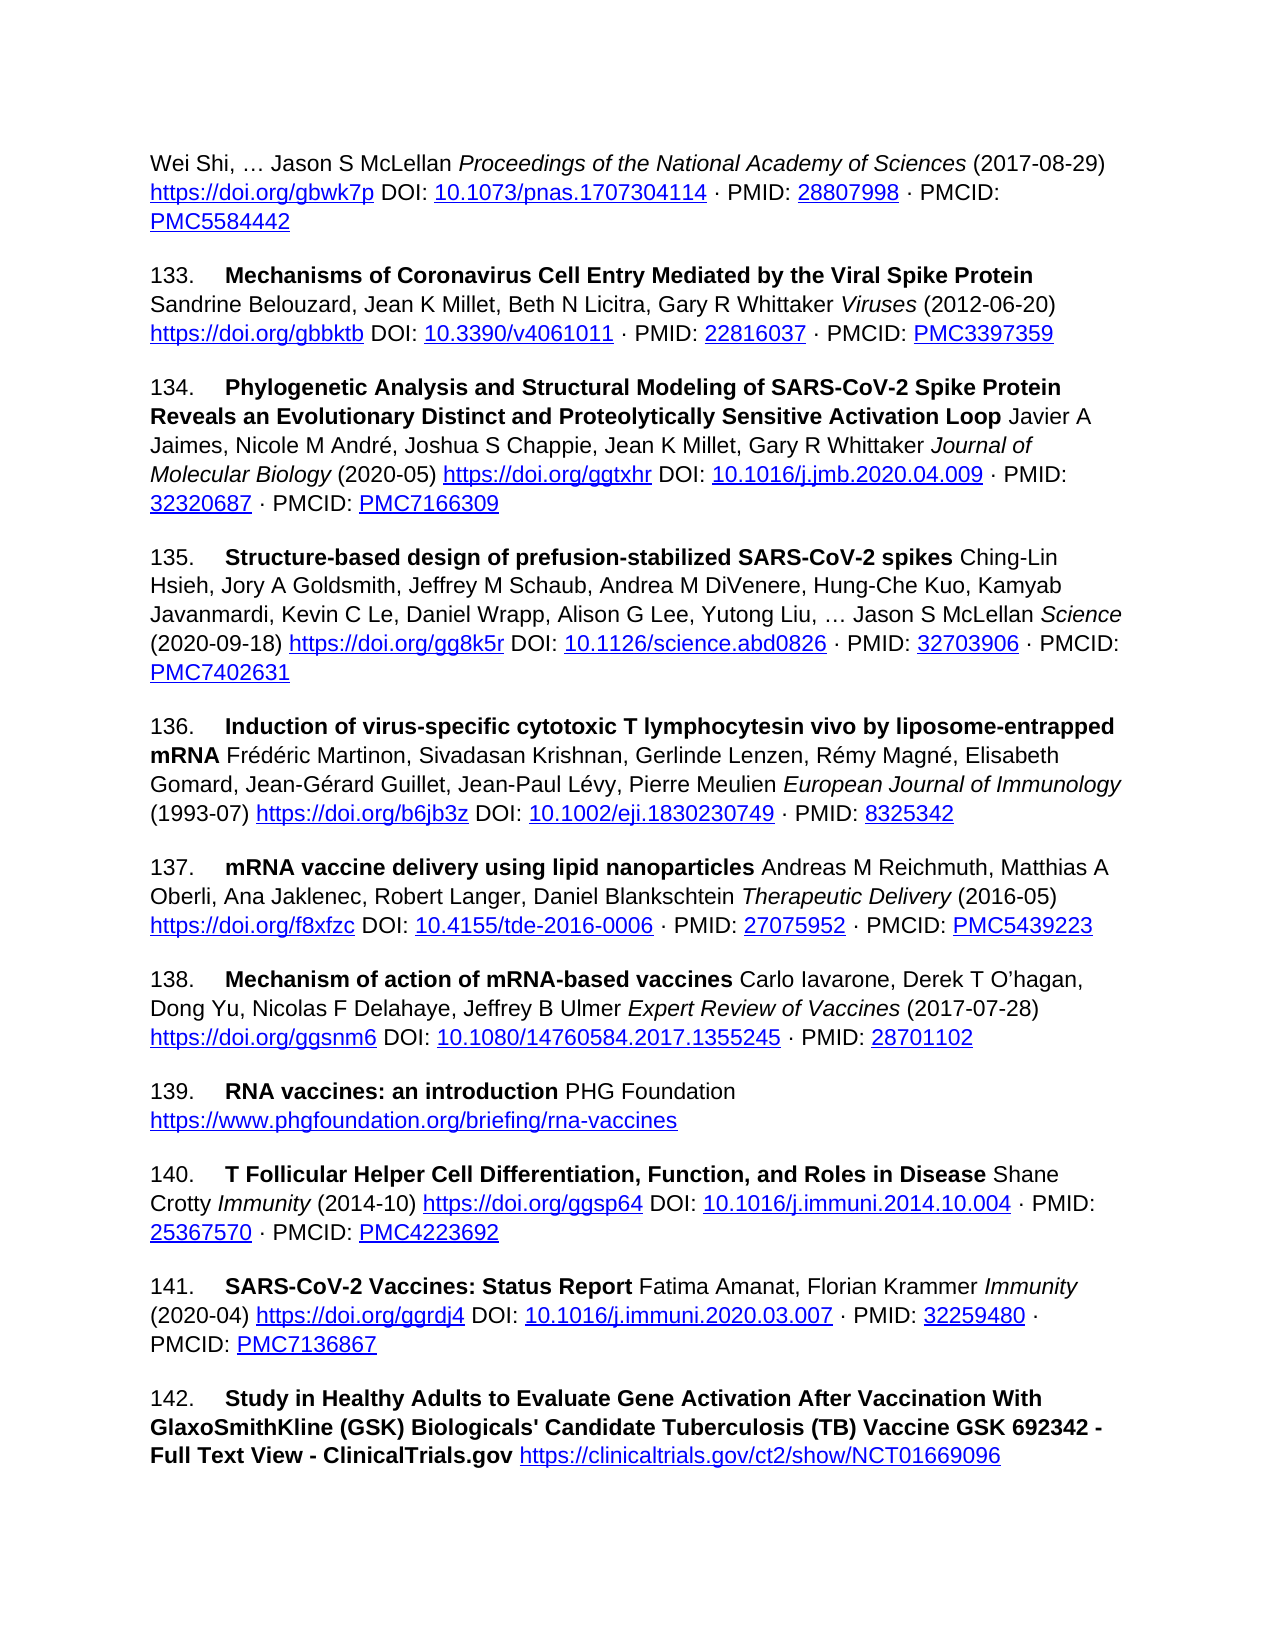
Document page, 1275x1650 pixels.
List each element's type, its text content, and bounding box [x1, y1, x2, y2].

text 135. Structure-based design of prefusion-stabilized SARS-CoV-2 spikes Ching-Lin Hsieh, Jory A Goldsmith, Jeffrey M Schaub, Andrea M DiVenere, Hung-Che Kuo, Kamyab Javanmardi, Kevin C Le, Daniel Wrapp, Alison G Lee, Yutong Liu, … Jason S McLellan Science (2020-09-18) https://doi.org/gg8k5r DOI: 10.1126/science.abd0826 · PMID: 32703906 · PMCID: PMC7402631 [150, 543, 1125, 686]
text 139. RNA vaccines: an introduction PHG Foundation https://www.phgfoundation.org/briefing/rna-vaccines [150, 1078, 1125, 1133]
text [150, 150, 1125, 234]
text 137. mRNA vaccine delivery using lipid nanoparticles Andreas M Reichmuth, Matthias A Oberli, Ana Jaklenec, Robert Langer, Daniel Blankschtein Therapeutic Delivery (2016-05) https://doi.org/f8xfzc DOI: 10.4155/tde-2016-0006 · PMID: 27075952 · PMCID: PMC5439223 [150, 854, 1125, 938]
text 134. Phylogenetic Analysis and Structural Modeling of SARS-CoV-2 Spike Protein Reveals an Evolutionary Distinct and Proteolytically Sensitive Activation Loop Javier A Jaimes, Nicole M André, Joshua S Chappie, Jean K Millet, Gary R Whittaker Journal of Molecular Biology (2020-05) https://doi.org/ggtxhr DOI: 10.1016/j.jmb.2020.04.009 · PMID: 32320687 · PMCID: PMC7166309 [150, 374, 1125, 516]
text 138. Mechanism of action of mRNA-based vaccines Carlo Iavarone, Derek T O’hagan, Dong Yu, Nicolas F Delahaye, Jeffrey B Ulmer Expert Review of Vaccines (2017-07-28) https://doi.org/ggsnm6 DOI: 10.1080/14760584.2017.1355245 · PMID: 28701102 [150, 966, 1125, 1050]
text 142. Study in Healthy Adults to Evaluate Gene Activation After Vaccination With GlaxoSmithKline (GSK) Biologicals' Candidate Tuberculosis (TB) Vaccine GSK 692342 - Full Text View - ClinicalTrials.gov https://clinicaltrials.gov/ct2/show/NCT01669096 [150, 1384, 1125, 1469]
text 140. T Follicular Helper Cell Differentiation, Function, and Roles in Disease Shane Crotty Immunity (2014-10) https://doi.org/ggsp64 DOI: 10.1016/j.immuni.2014.10.004 · PMID: 25367570 · PMCID: PMC4223692 [150, 1161, 1125, 1245]
text 141. SARS-CoV-2 Vaccines: Status Report Fatima Amanat, Florian Krammer Immunity (2020-04) https://doi.org/ggrdj4 DOI: 10.1016/j.immuni.2020.03.007 · PMID: 32259480 · PMCID: PMC7136867 [150, 1273, 1125, 1357]
text 136. Induction of virus-specific cytotoxic T lymphocytesin vivo by liposome-entrapped mRNA Frédéric Martinon, Sivadasan Krishnan, Gerlinde Lenzen, Rémy Magné, Elisabeth Gomard, Jean-Gérard Guillet, Jean-Paul Lévy, Pierre Meulien European Journal of Immunology (1993-07) https://doi.org/b6jb3z DOI: 10.1002/eji.1830230749 · PMID: 8325342 [150, 713, 1125, 827]
text 133. Mechanisms of Coronavirus Cell Entry Mediated by the Viral Spike Protein Sandrine Belouzard, Jean K Millet, Beth N Licitra, Gary R Whittaker Viruses (2012-06-20) https://doi.org/gbbktb DOI: 10.3390/v4061011 · PMID: 22816037 · PMCID: PMC3397359 [150, 262, 1125, 346]
